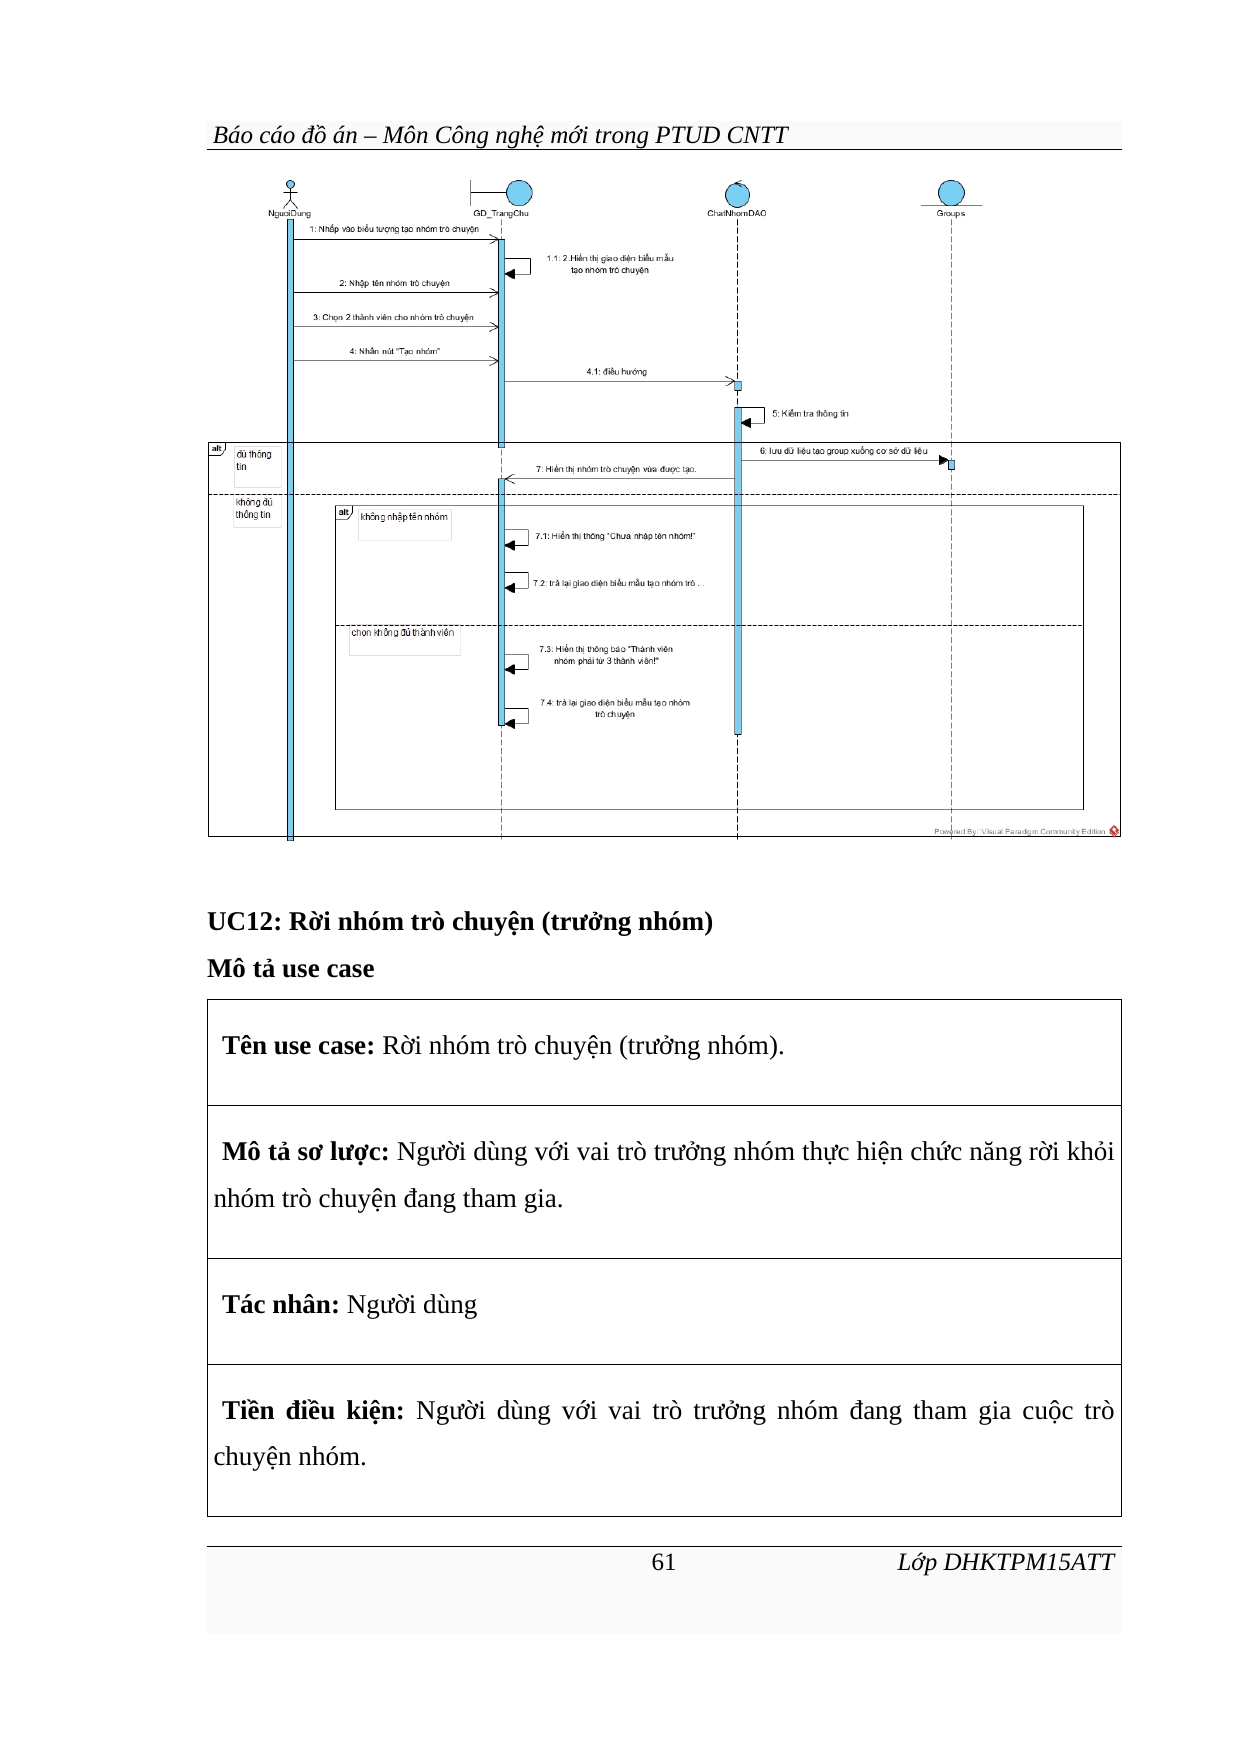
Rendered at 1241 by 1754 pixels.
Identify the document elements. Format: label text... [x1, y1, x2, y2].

table_header Tên use case: Rời nhóm trò chuyện (trưởng nhóm). [208, 1000, 1121, 1105]
table_cell Mô tả sơ lược: Người dùng với vai trò trưởng nhóm thực hiện chức năng rời khỏi nhóm trò chuyện đang tham gia. [208, 1106, 1121, 1257]
text UC12: Rời nhóm trò chuyện (trưởng nhóm) [207, 905, 1122, 937]
table_cell Tiền điều kiện: Người dùng với vai trò trưởng nhóm đang tham gia cuộc trò chuyện nhóm. [208, 1365, 1121, 1516]
text Mô tả use case [207, 952, 1122, 983]
picture [206, 179, 1123, 844]
table_cell Tác nhân: Người dùng [208, 1259, 1121, 1363]
